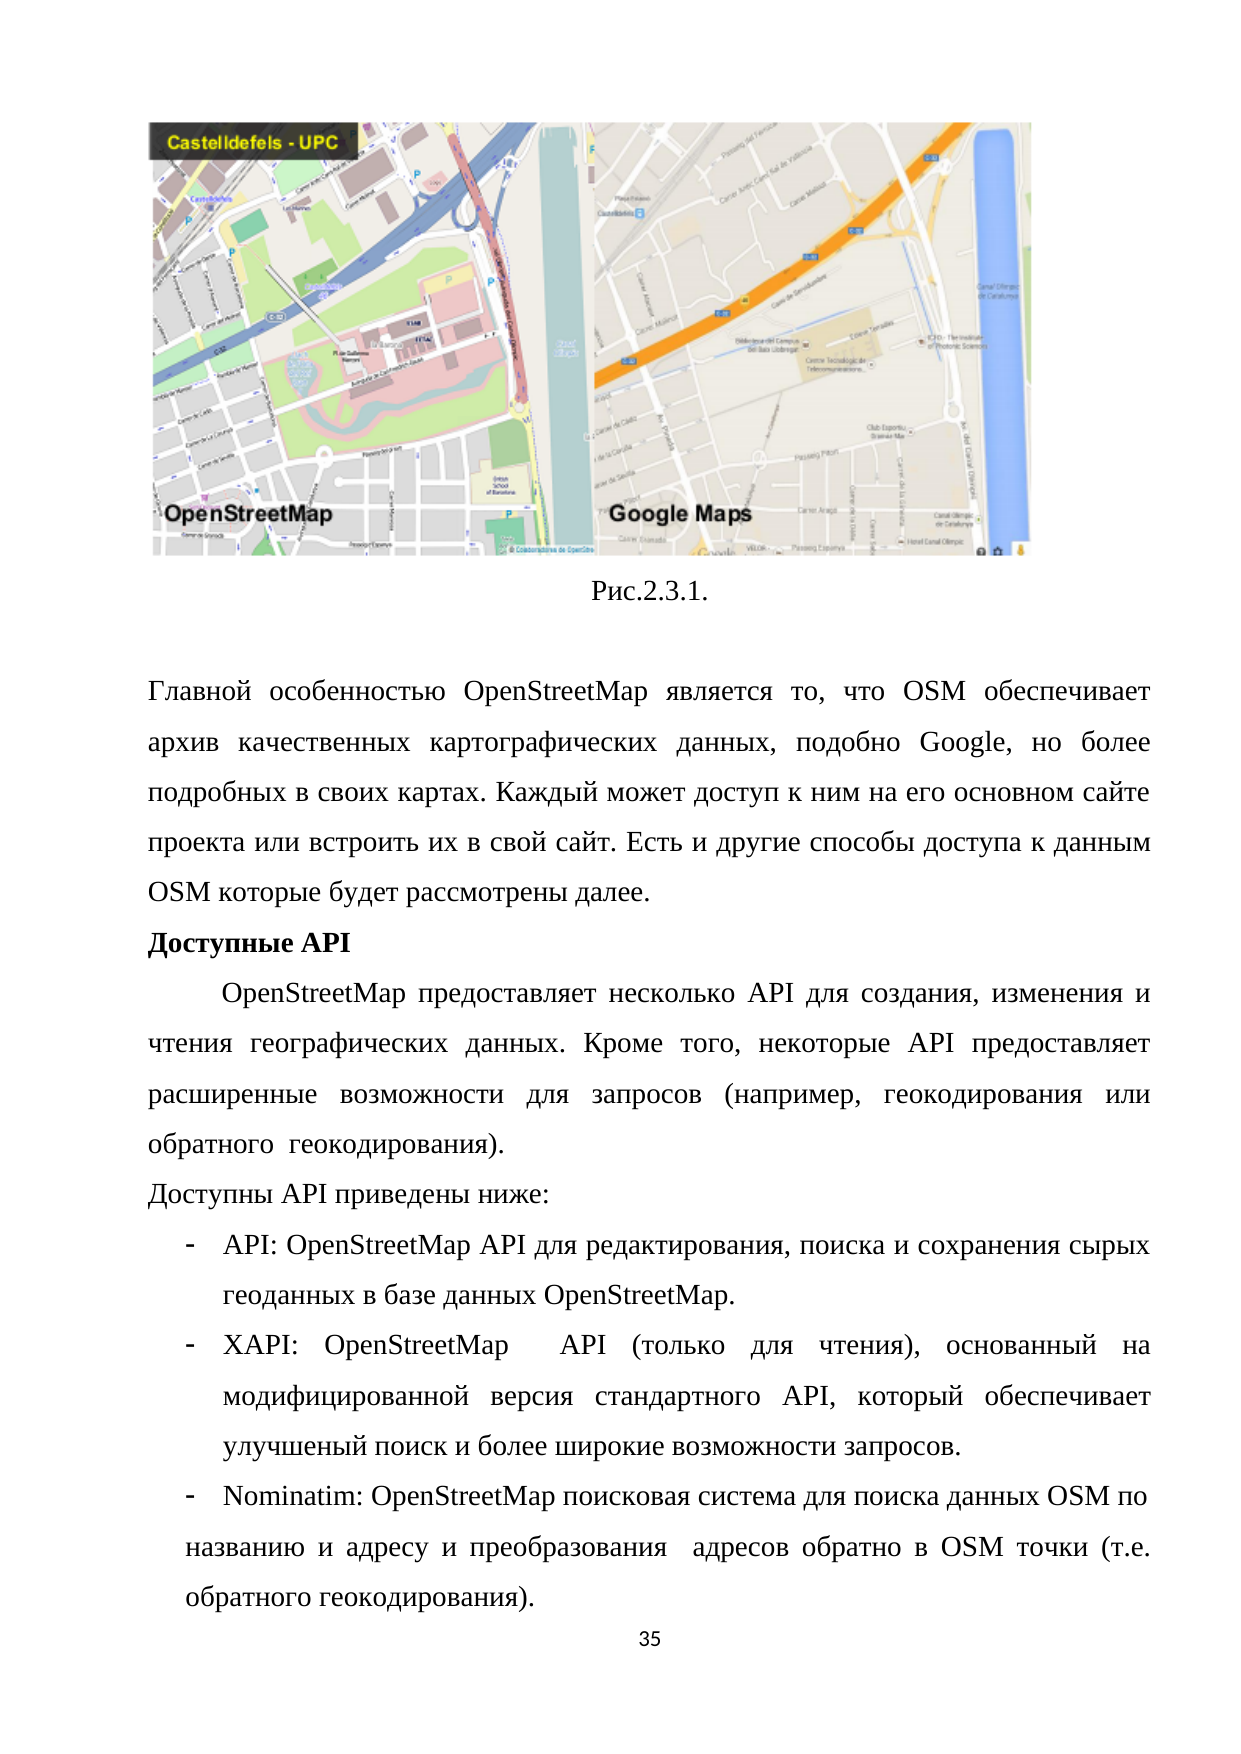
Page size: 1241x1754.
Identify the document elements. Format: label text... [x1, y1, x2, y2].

text Доступны API приведены ниже: [148, 1176, 1152, 1210]
picture [147, 118, 1033, 559]
text Рис.2.3.1. [148, 573, 1152, 606]
text OpenStreetMap предоставляет несколько API для создания, изменения и чтения географических данных. Кроме того, некоторые API предоставляет расширенные возможности для запросов (например, геокодирования или обратного геокодирования). [148, 975, 1152, 1160]
list XAPI: OpenStreetMap API (только для чтения), основанный на модифицированной версия стандартного API, который обеспечивает улучшеный поиск и более широкие возможности запросов. [185, 1327, 1152, 1462]
list API: OpenStreetMap API для редактирования, поиска и сохранения сырых геоданных в базе данных OpenStreetMap. [185, 1227, 1152, 1311]
text названию и адресу и преобразования адресов обратно в OSM точки (т.е. обратного геокодирования). [185, 1529, 1152, 1613]
text Главной особенностью OpenStreetMap является то, что OSM обеспечивает архив качественных картографических данных, подобно Google, но более подробных в своих картах. Каждый может доступ к ним на его основном сайте проекта или встроить их в свой сайт. Есть и другие способы доступа к данным OSM которые будет рассмотрены далее. [148, 673, 1152, 908]
list Nominatim: OpenStreetMap поисковая система для поиска данных OSM по [185, 1478, 1152, 1512]
text Доступные API [148, 925, 1152, 958]
